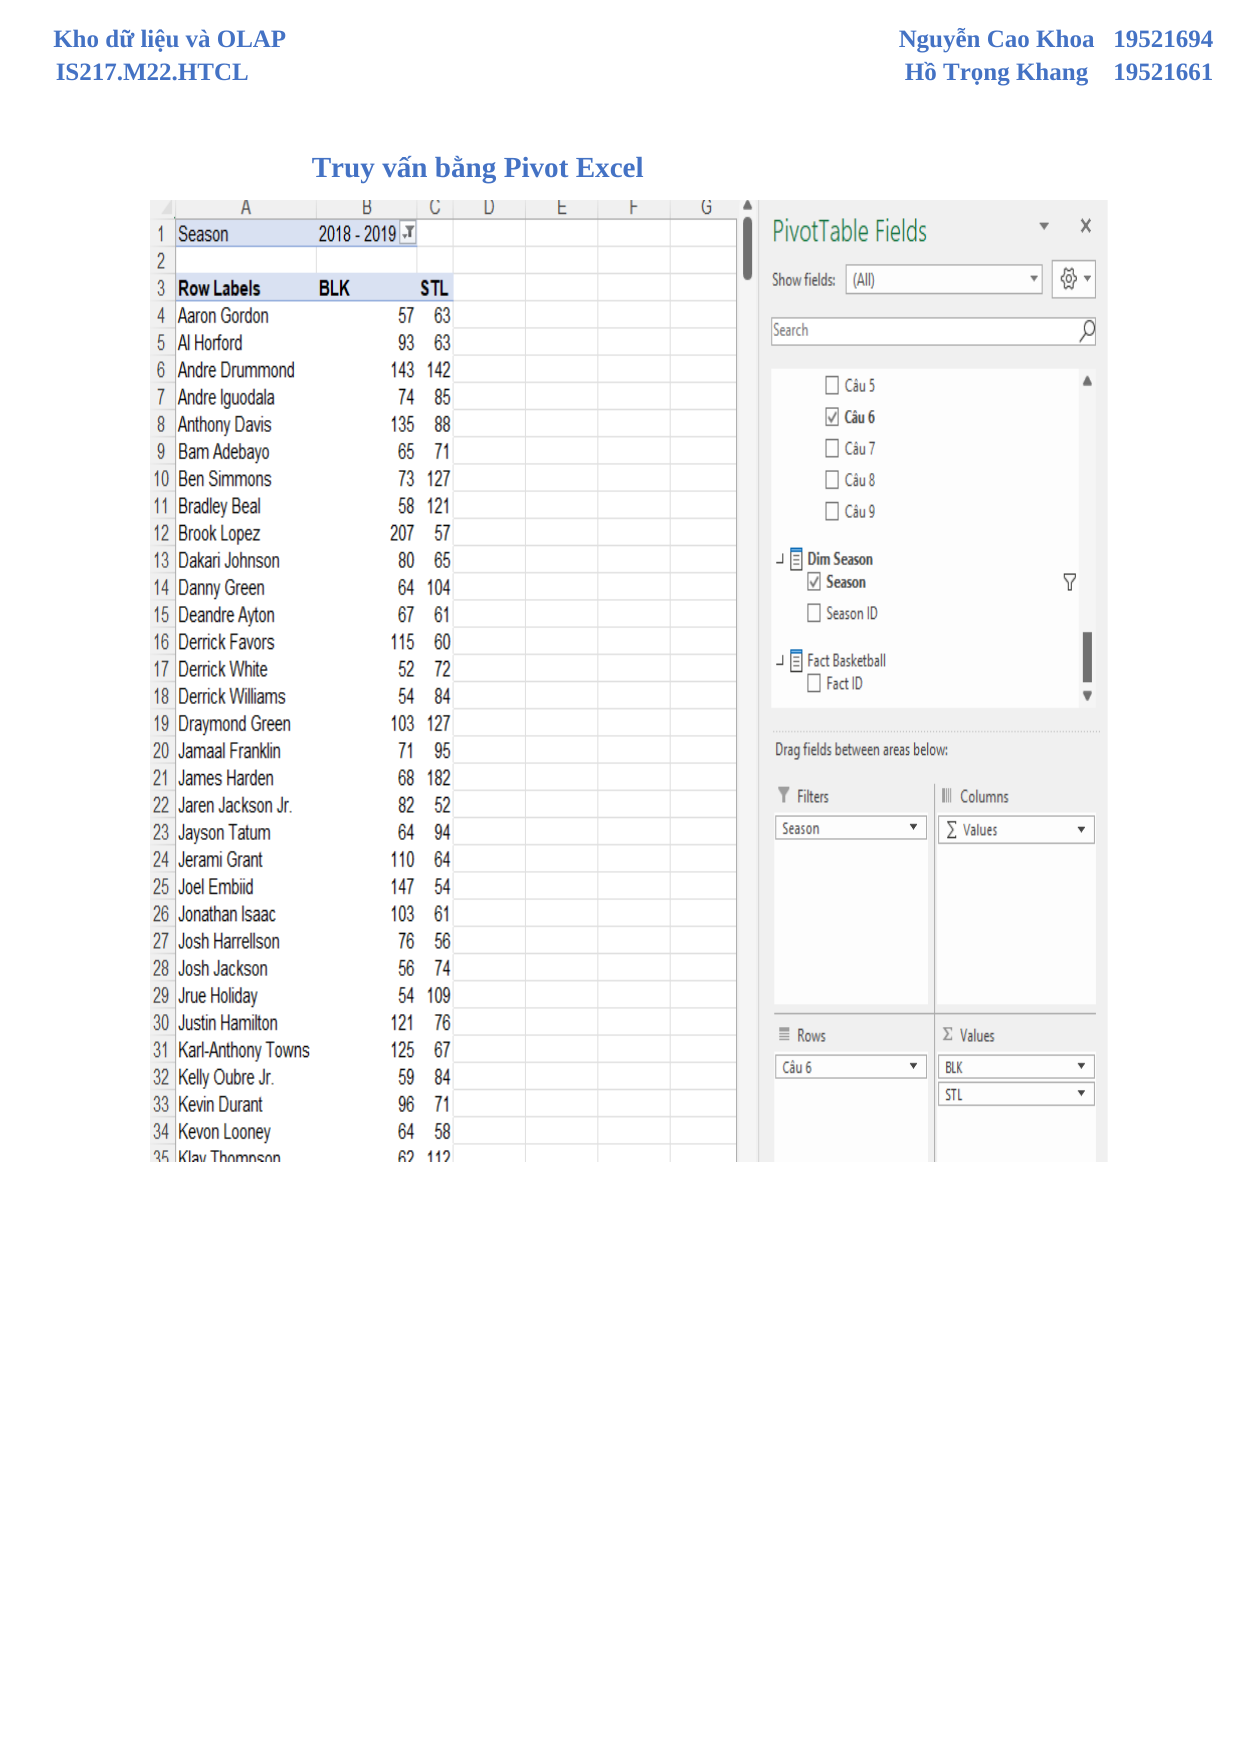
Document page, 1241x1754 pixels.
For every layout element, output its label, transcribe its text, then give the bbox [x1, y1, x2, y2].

subtitle Truy vấn bằng Pivot Excel [274, 150, 1107, 183]
picture [150, 200, 1108, 1162]
